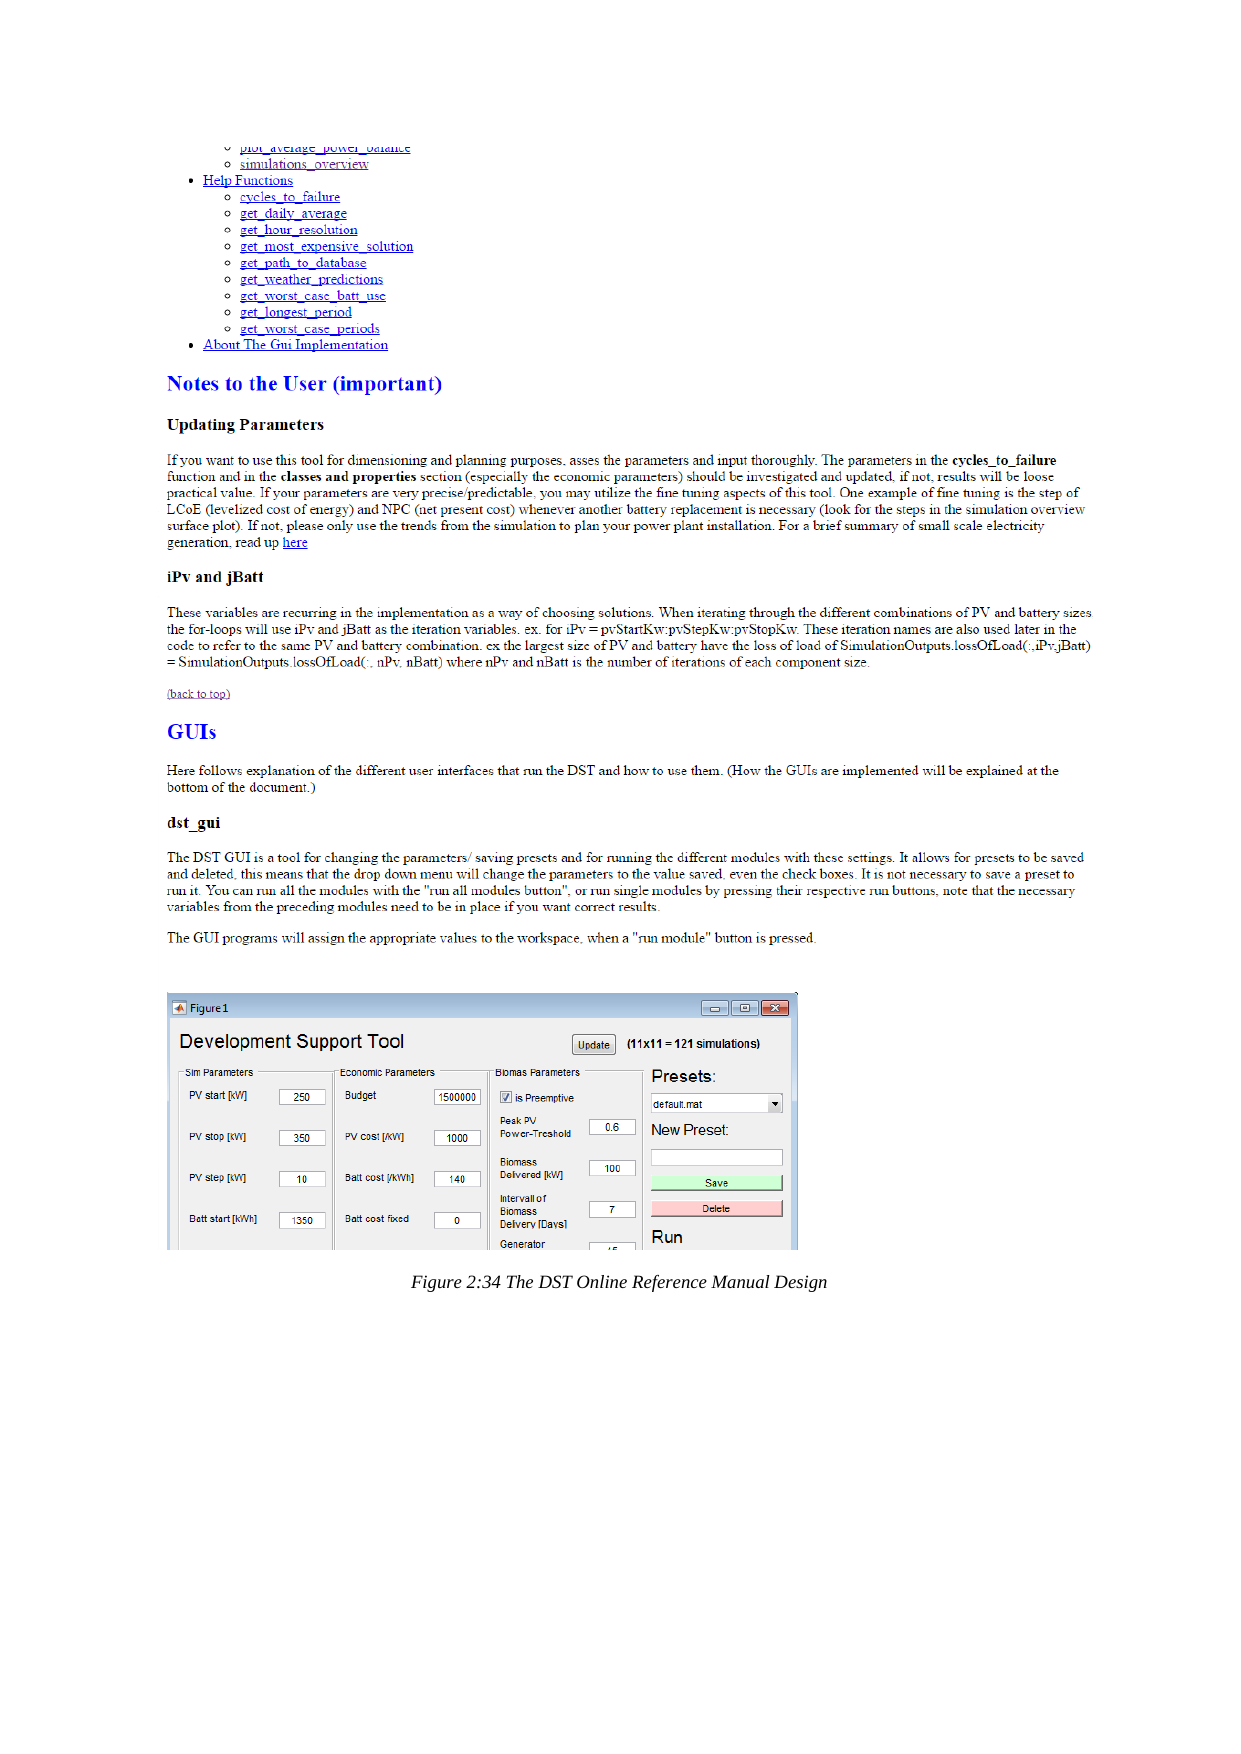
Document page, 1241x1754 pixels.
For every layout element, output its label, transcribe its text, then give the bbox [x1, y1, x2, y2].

picture [158, 147, 1093, 1250]
table_header Figure 2:34 The DST Online Reference Manual Design [148, 148, 1092, 1313]
